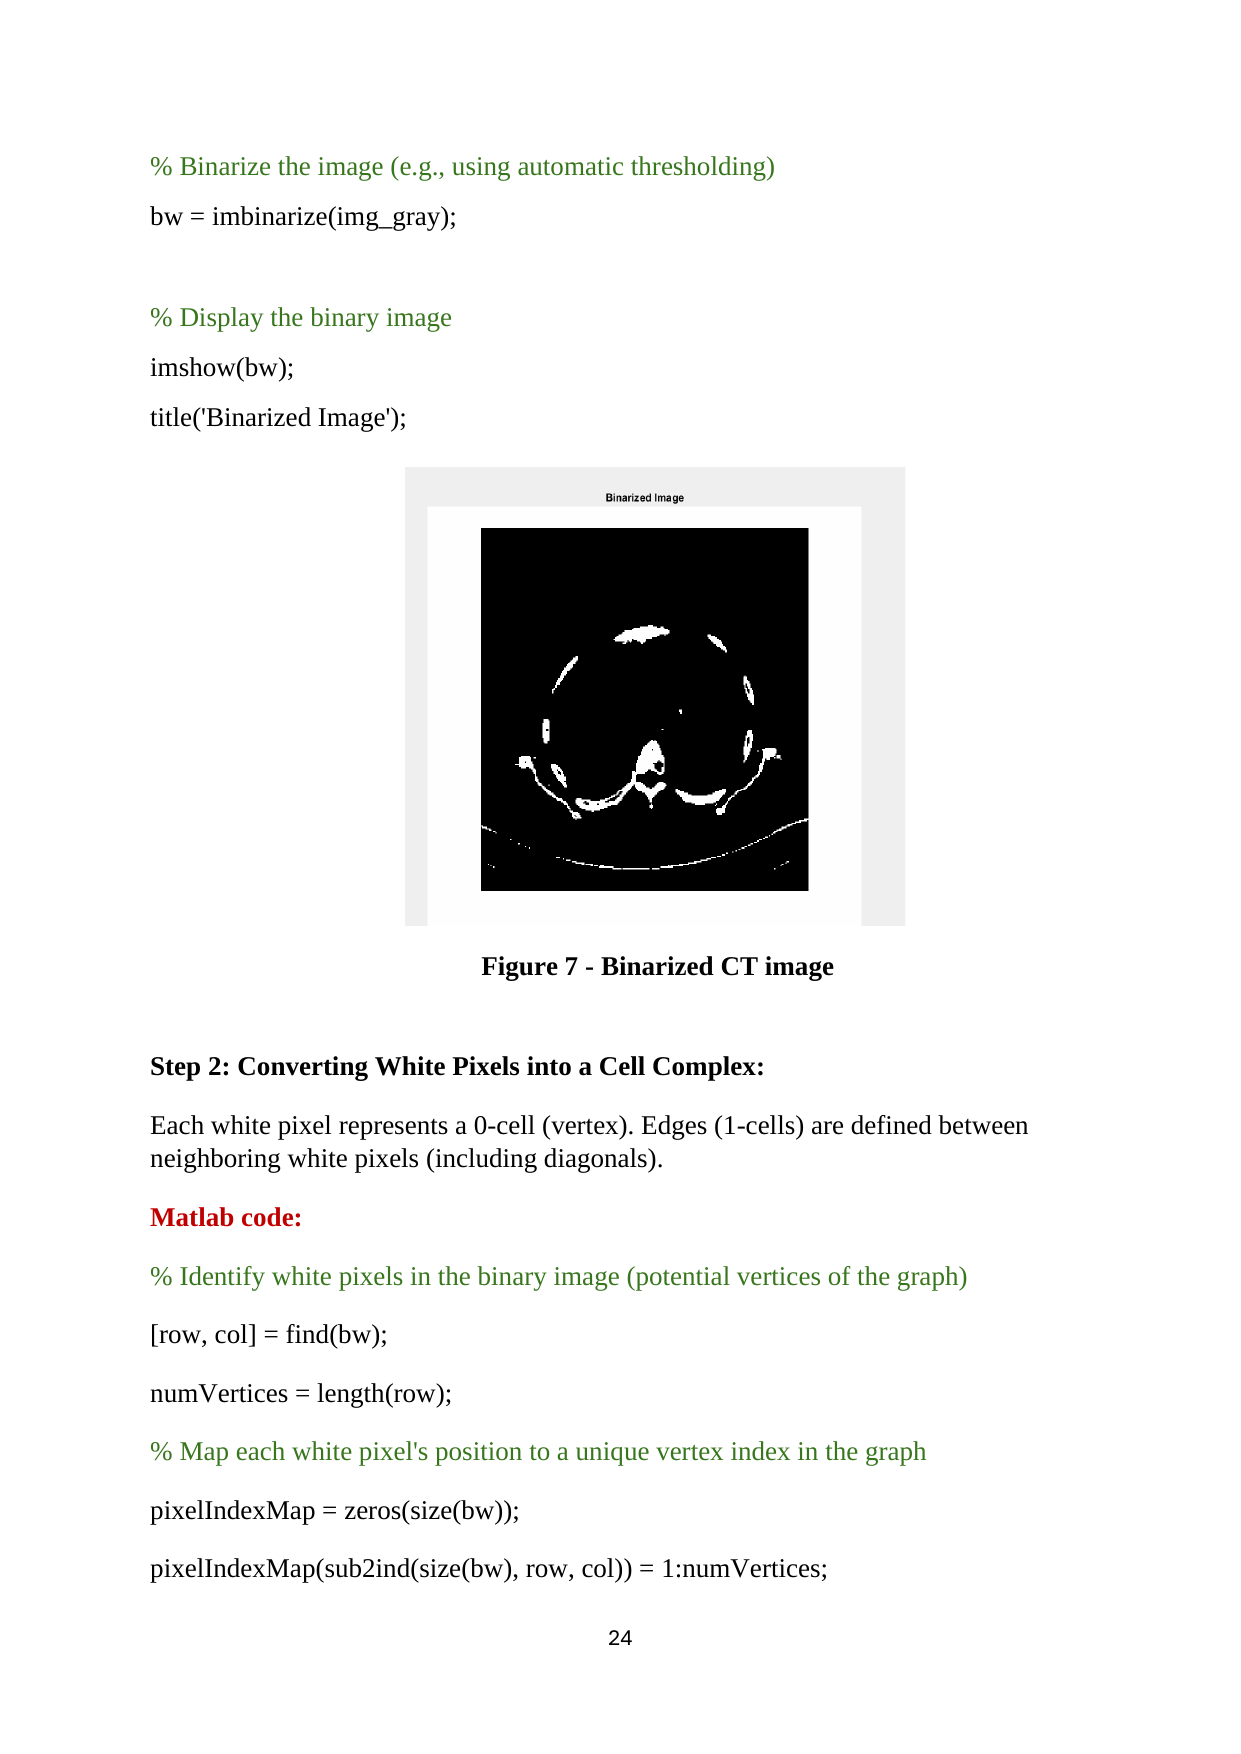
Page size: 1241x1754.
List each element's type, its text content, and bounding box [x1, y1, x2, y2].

text Matlab code: [150, 1201, 1090, 1232]
text pixelIndexMap = zeros(size(bw)); [150, 1494, 1090, 1525]
text imshow(bw); [150, 351, 1090, 382]
text bw = imbinarize(img_gray); [150, 200, 1090, 231]
text Figure 7 - Binarized CT image [225, 950, 1090, 981]
text % Display the binary image [150, 301, 1090, 332]
text [row, col] = find(bw); [150, 1318, 1090, 1349]
text % Binarize the image (e.g., using automatic thresholding) [150, 150, 1090, 181]
text % Identify white pixels in the binary image (potential vertices of the graph) [150, 1259, 1090, 1291]
text pixelIndexMap(sub2ind(size(bw), row, col)) = 1:numVertices; [150, 1552, 1090, 1583]
text Each white pixel represents a 0-cell (vertex). Edges (1-cells) are defined between neighboring white pixels (including diagonals). [150, 1109, 1090, 1174]
picture [405, 467, 906, 926]
text % Map each white pixel's position to a unique vertex index in the graph [150, 1435, 1090, 1466]
text numVertices = length(row); [150, 1377, 1090, 1408]
text title('Binarized Image'); [150, 401, 1090, 432]
text Step 2: Converting White Pixels into a Cell Complex: [150, 1050, 1090, 1082]
